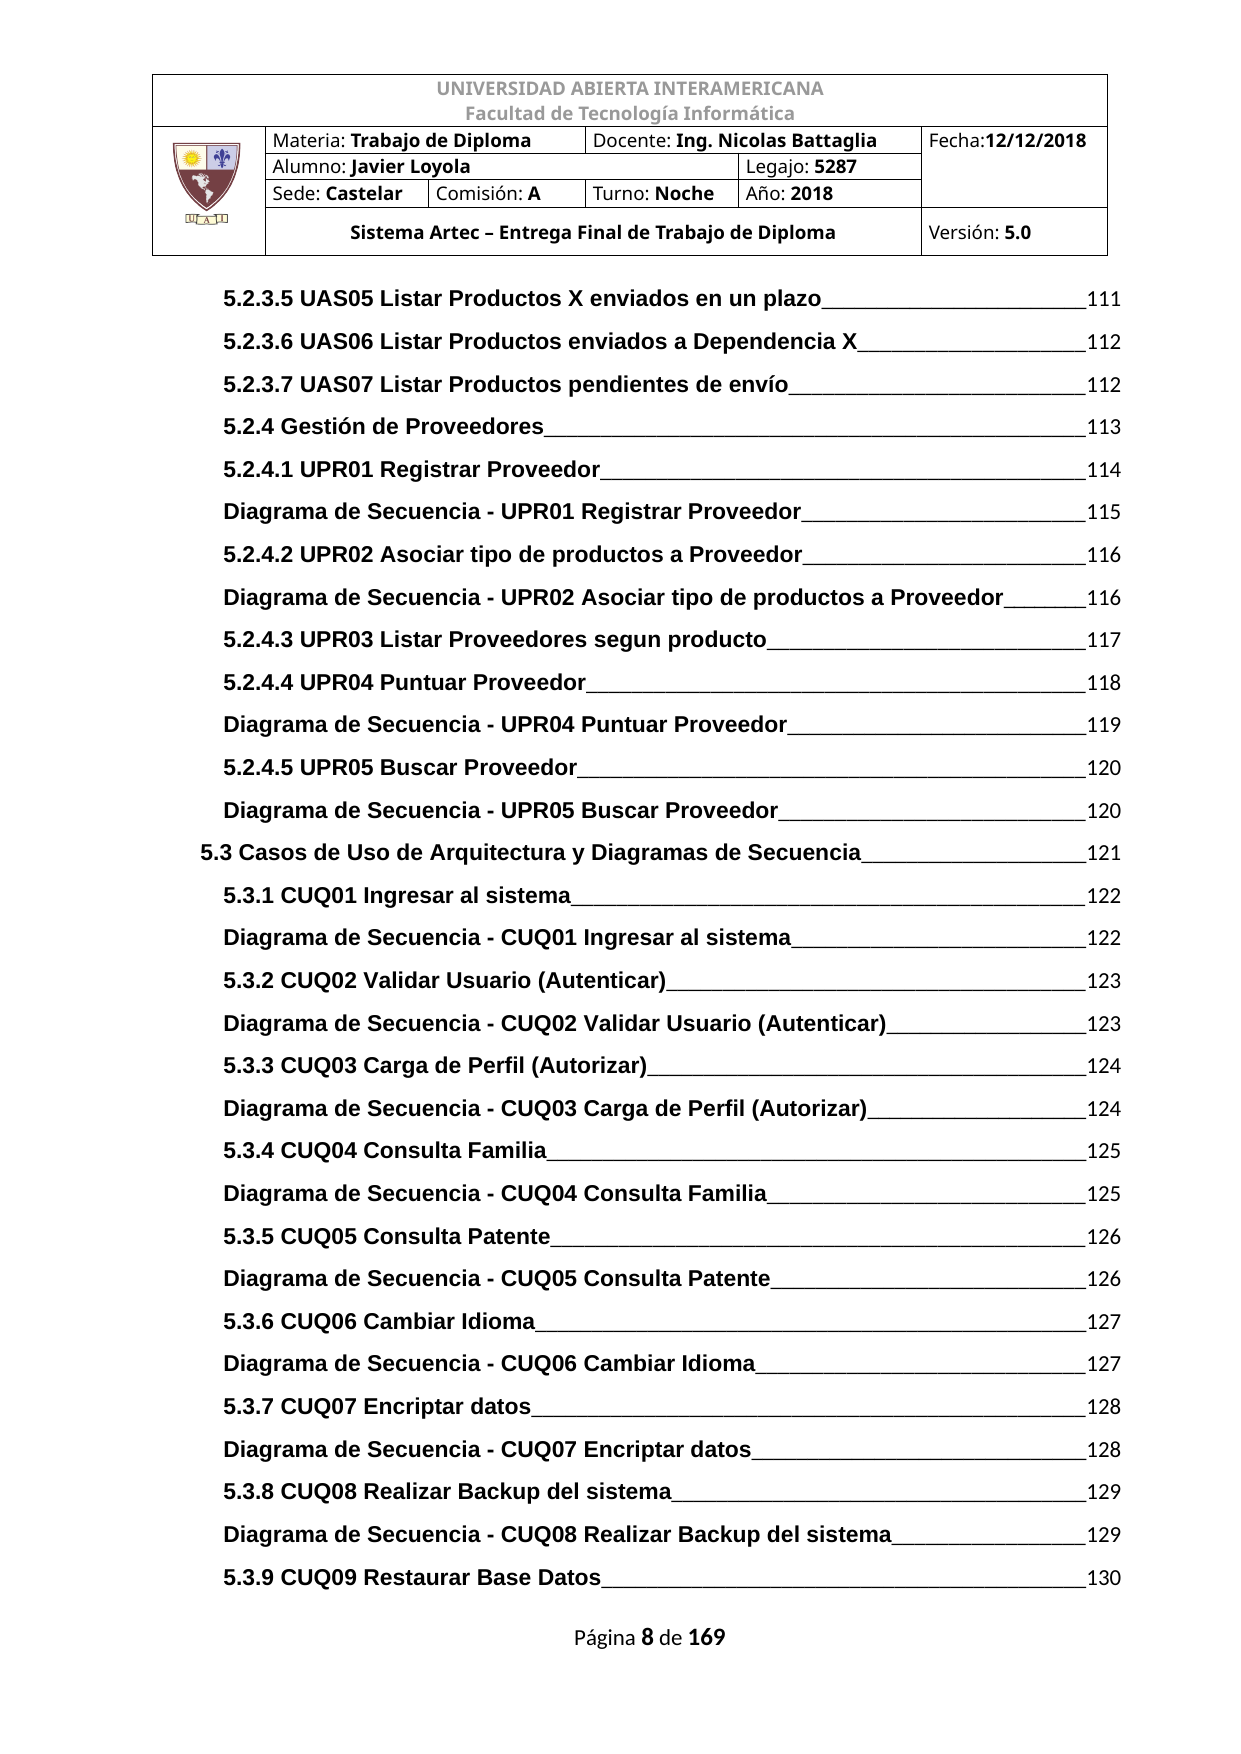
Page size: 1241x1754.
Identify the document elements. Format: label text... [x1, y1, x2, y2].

text 5.3.8 CUQ08 Realizar Backup del sistema 129 [223, 1477, 1122, 1505]
text 5.3.1 CUQ01 Ingresar al sistema 122 [223, 881, 1122, 909]
text Diagrama de Secuencia - CUQ06 Cambiar Idioma 127 [223, 1349, 1122, 1378]
text Diagrama de Secuencia - UPR04 Puntuar Proveedor 119 [223, 711, 1122, 738]
text Diagrama de Secuencia - CUQ01 Ingresar al sistema 122 [223, 923, 1122, 952]
text Diagrama de Secuencia - CUQ08 Realizar Backup del sistema 129 [223, 1520, 1122, 1548]
text 5.3.4 CUQ04 Consulta Familia 125 [223, 1137, 1122, 1164]
text Diagrama de Secuencia - UPR02 Asociar tipo de productos a Proveedor 116 [223, 583, 1122, 611]
text 5.2.4.2 UPR02 Asociar tipo de productos a Proveedor 116 [223, 540, 1122, 568]
text 5.3.3 CUQ03 Carga de Perfil (Autorizar) 124 [223, 1051, 1122, 1079]
text 5.3 Casos de Uso de Arquitectura y Diagramas de Secuencia 121 [200, 838, 1122, 866]
text Diagrama de Secuencia - UPR01 Registrar Proveedor 115 [223, 497, 1122, 526]
text 5.2.4.3 UPR03 Listar Proveedores segun producto 117 [223, 625, 1122, 653]
text Diagrama de Secuencia - CUQ05 Consulta Patente 126 [223, 1264, 1122, 1292]
text 5.3.7 CUQ07 Encriptar datos 128 [223, 1392, 1122, 1420]
text 5.2.4.4 UPR04 Puntuar Proveedor 118 [223, 668, 1122, 696]
text 5.3.6 CUQ06 Cambiar Idioma 127 [223, 1307, 1122, 1335]
text Diagrama de Secuencia - CUQ03 Carga de Perfil (Autorizar) 124 [223, 1094, 1122, 1122]
text Diagrama de Secuencia - CUQ02 Validar Usuario (Autenticar) 123 [223, 1009, 1122, 1037]
text Diagrama de Secuencia - UPR05 Buscar Proveedor 120 [223, 796, 1122, 824]
text 5.2.3.7 UAS07 Listar Productos pendientes de envío 112 [223, 370, 1122, 398]
text 5.3.2 CUQ02 Validar Usuario (Autenticar) 123 [223, 966, 1122, 994]
text 5.2.3.6 UAS06 Listar Productos enviados a Dependencia X 112 [223, 327, 1122, 355]
text 5.2.3.5 UAS05 Listar Productos X enviados en un plazo 111 [223, 284, 1122, 312]
text 5.3.9 CUQ09 Restaurar Base Datos 130 [223, 1563, 1122, 1591]
text Diagrama de Secuencia - CUQ07 Encriptar datos 128 [223, 1435, 1122, 1463]
text 5.2.4.1 UPR01 Registrar Proveedor 114 [223, 455, 1122, 483]
picture [157, 136, 257, 228]
text 5.3.5 CUQ05 Consulta Patente 126 [223, 1222, 1122, 1250]
text 5.2.4 Gestión de Proveedores 113 [223, 412, 1122, 440]
text 5.2.4.5 UPR05 Buscar Proveedor 120 [223, 753, 1122, 781]
text Diagrama de Secuencia - CUQ04 Consulta Familia 125 [223, 1179, 1122, 1207]
